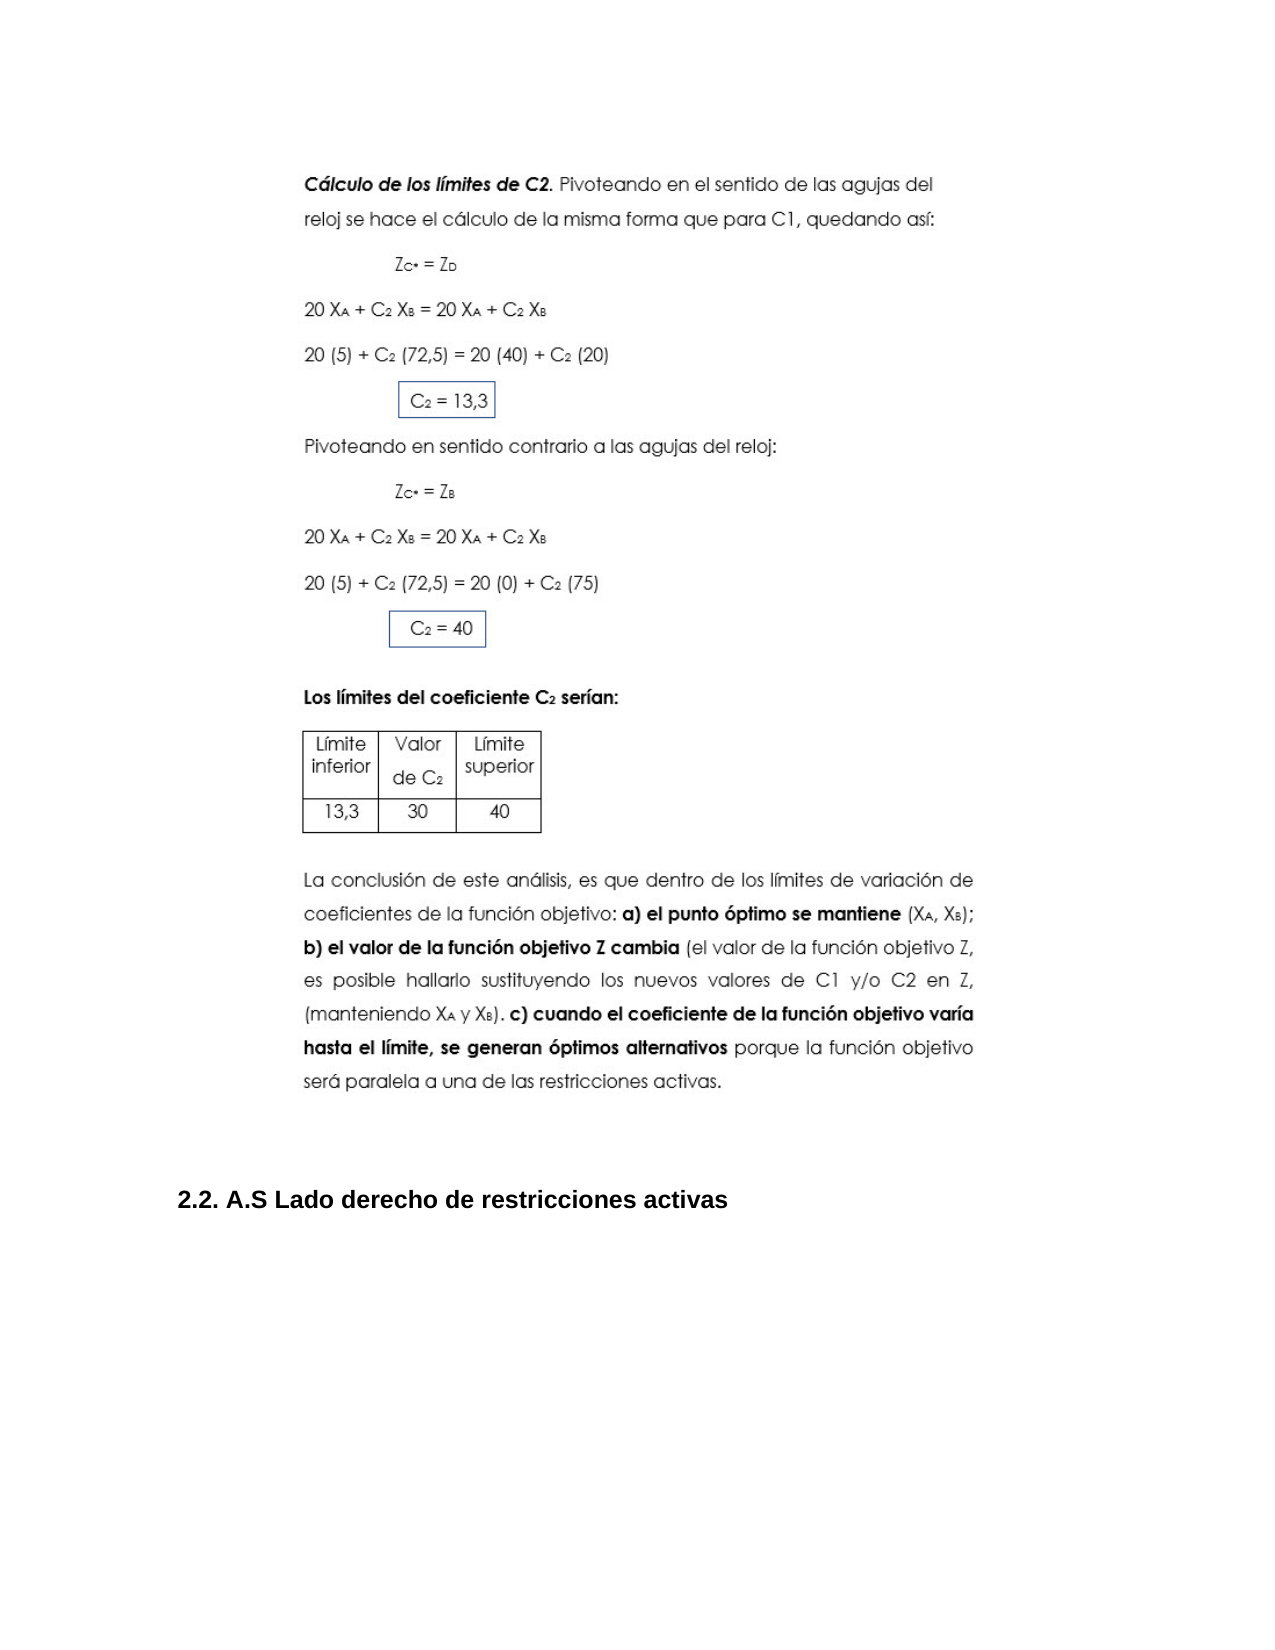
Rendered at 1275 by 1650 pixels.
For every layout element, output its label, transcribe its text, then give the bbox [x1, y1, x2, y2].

text 2.2. A.S Lado derecho de restricciones activas [177, 1185, 1098, 1213]
picture [177, 676, 1098, 1166]
picture [177, 147, 1098, 657]
